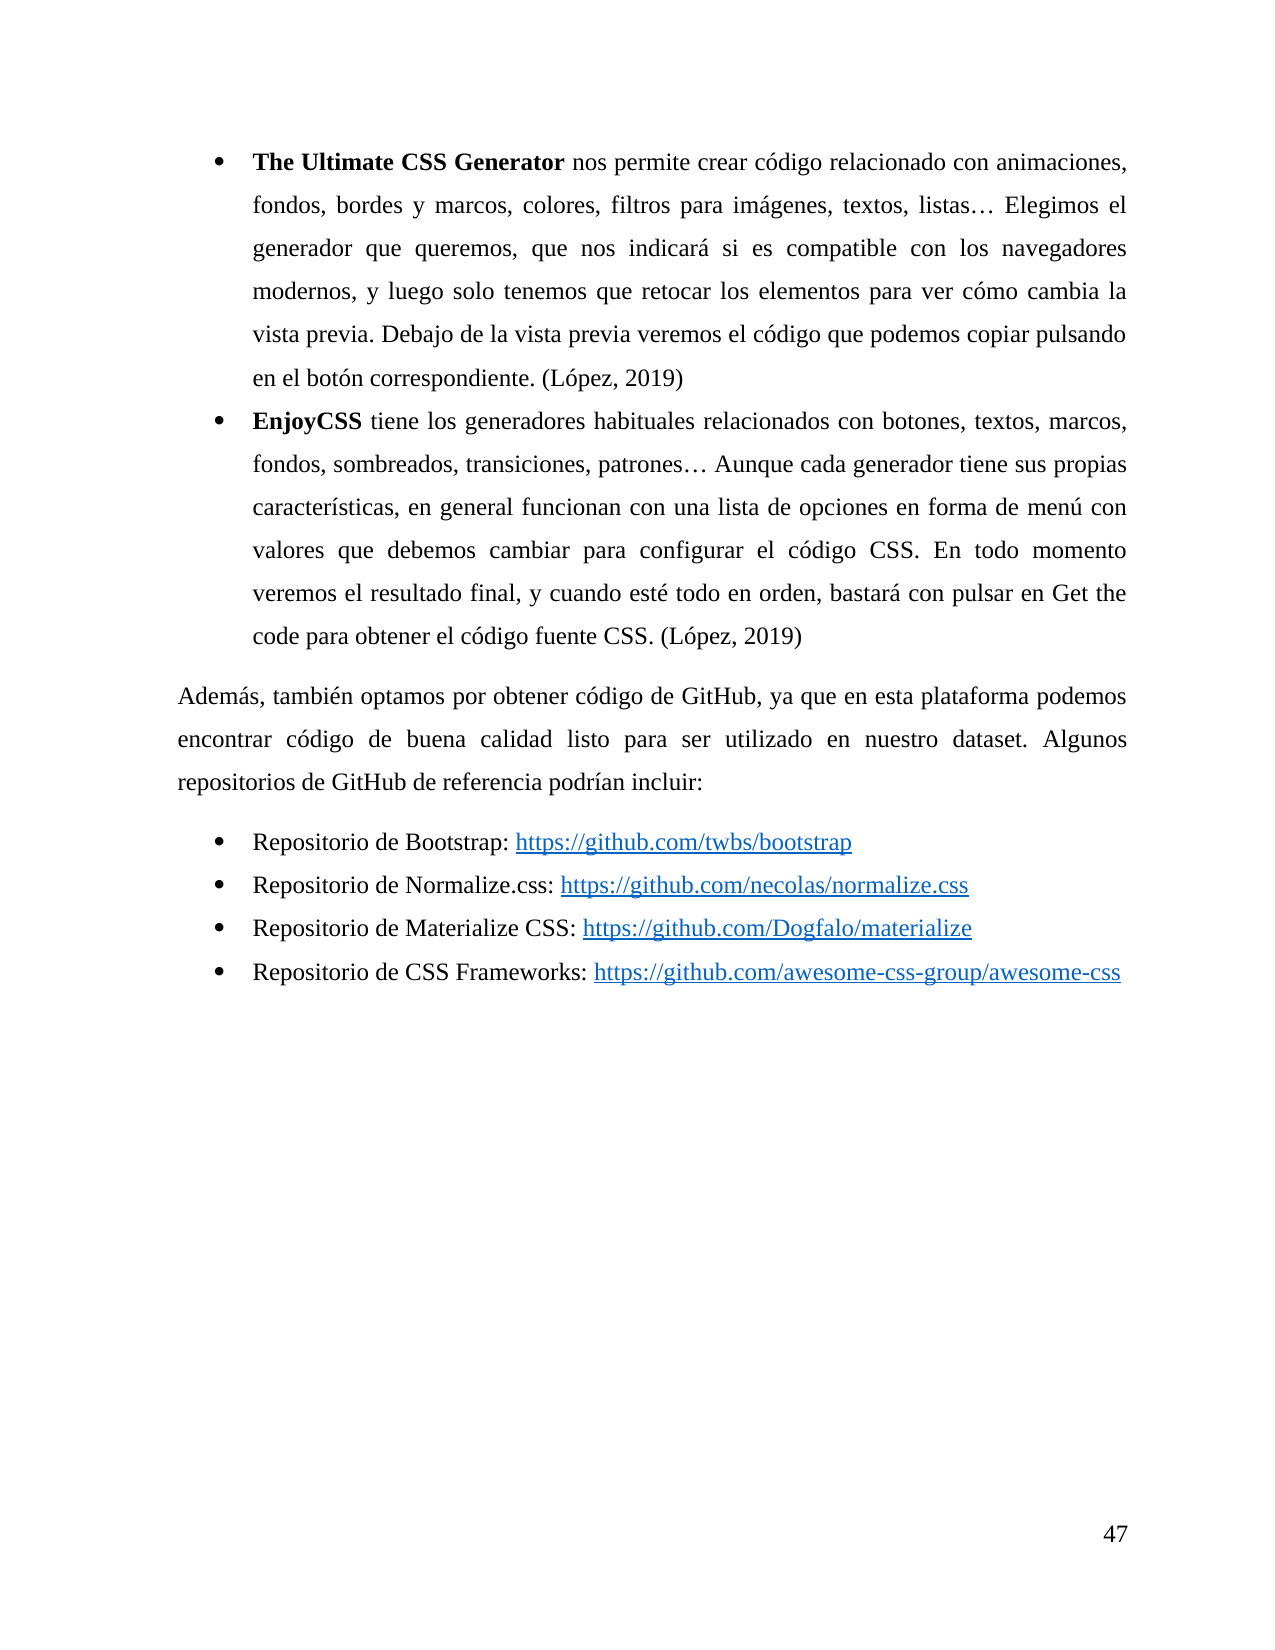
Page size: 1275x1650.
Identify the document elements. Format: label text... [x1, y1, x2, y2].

list Repositorio de CSS Frameworks: https://github.com/awesome-css-group/awesome-css [215, 957, 1128, 985]
list EnjoyCSS tiene los generadores habituales relacionados con botones, textos, marcos, fondos, sombreados, transiciones, patrones… Aunque cada generador tiene sus propias características, en general funcionan con una lista de opciones en forma de menú con valores que debemos cambiar para configurar el código CSS. En todo momento veremos el resultado final, y cuando esté todo en orden, bastará con pulsar en Get the code para obtener el código fuente CSS. [215, 406, 1128, 650]
list Repositorio de Normalize.css: https://github.com/necolas/normalize.css [215, 870, 1128, 899]
list The Ultimate CSS Generator nos permite crear código relacionado con animaciones, fondos, bordes y marcos, colores, filtros para imágenes, textos, listas… Elegimos el generador que queremos, que nos indicará si es compatible con los navegadores modernos, y luego solo tenemos que retocar los elementos para ver cómo cambia la vista previa. Debajo de la vista previa veremos el código que podemos copiar pulsando en el botón correspondiente. [215, 147, 1128, 391]
list Repositorio de Materialize CSS: https://github.com/Dogfalo/materialize [215, 913, 1128, 942]
text Además, también optamos por obtener código de GitHub, ya que en esta plataforma podemos encontrar código de buena calidad listo para ser utilizado en nuestro dataset. Algunos repositorios de GitHub de referencia podrían incluir: [177, 681, 1128, 796]
list Repositorio de Bootstrap: https://github.com/twbs/bootstrap [215, 827, 1128, 856]
